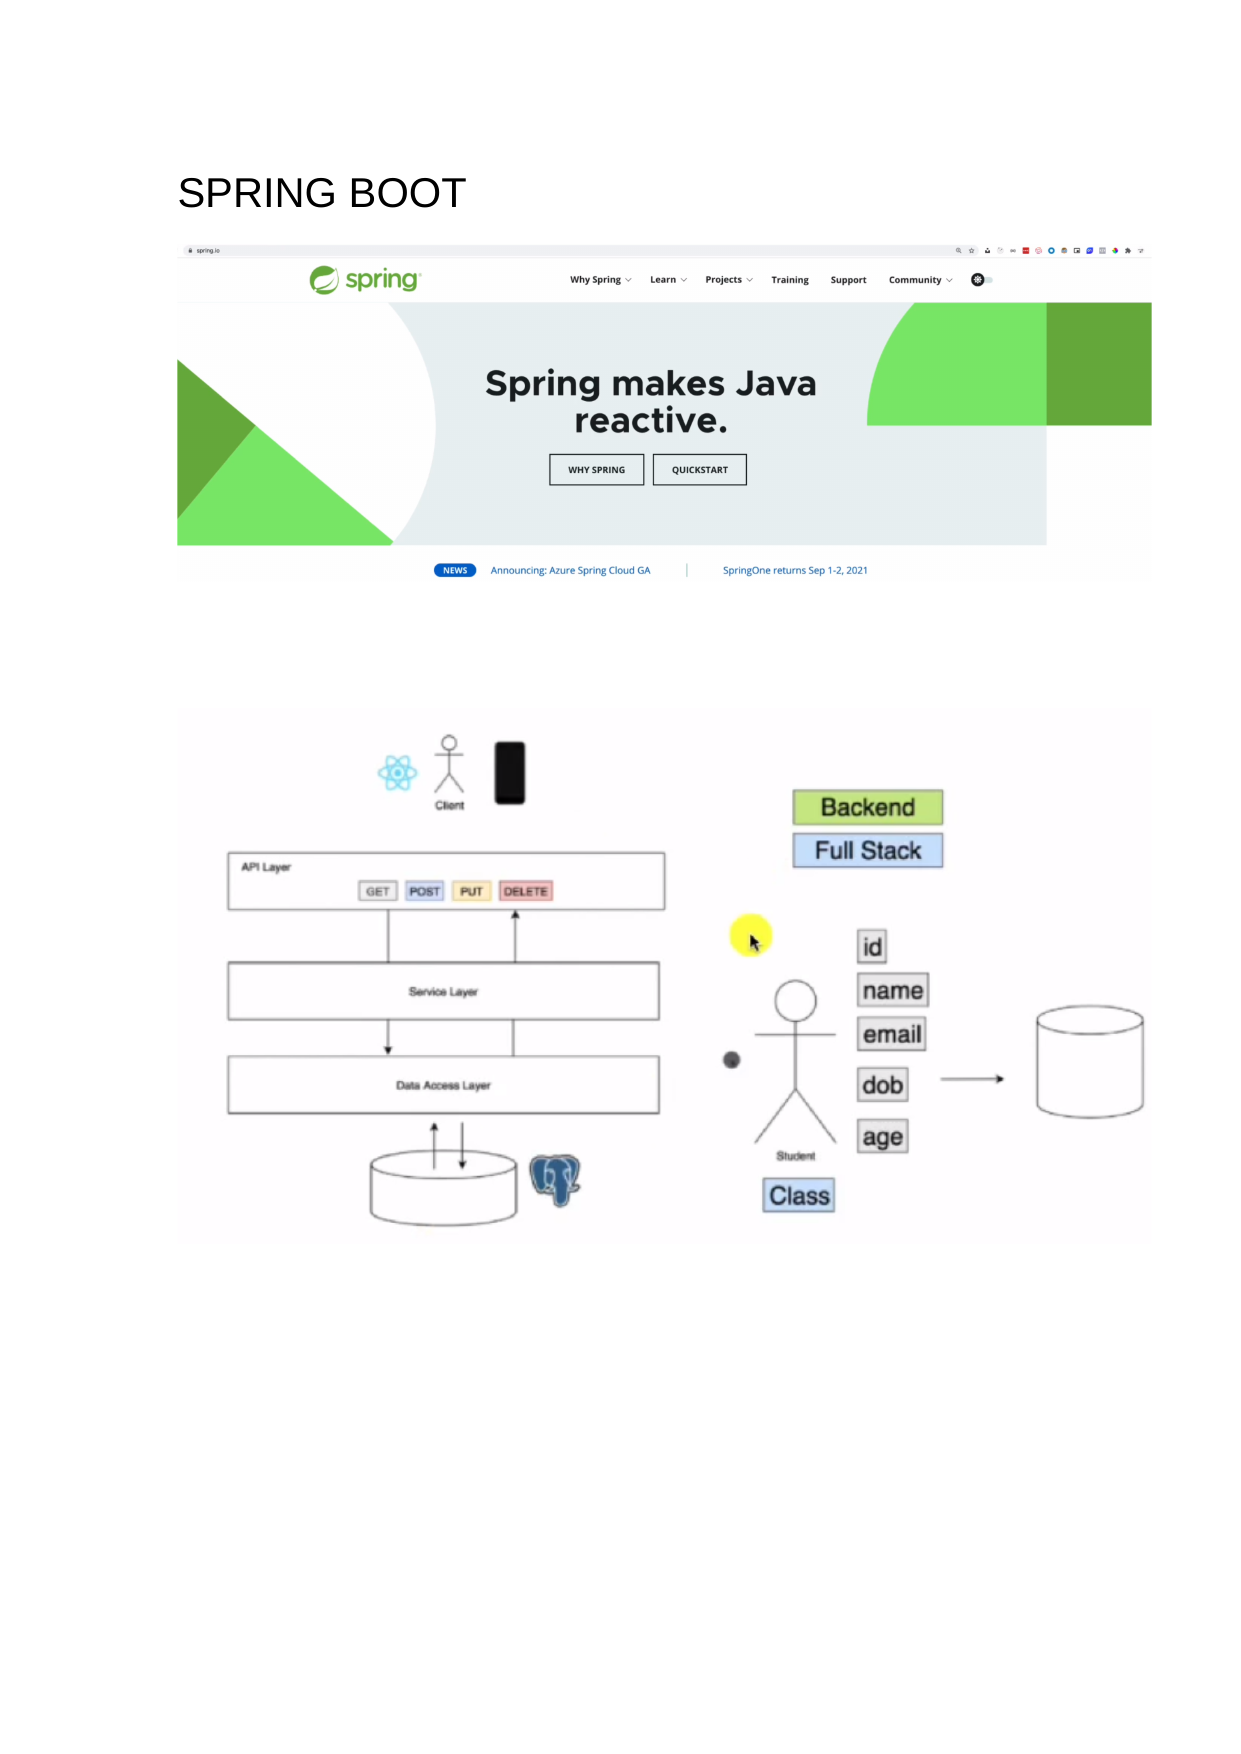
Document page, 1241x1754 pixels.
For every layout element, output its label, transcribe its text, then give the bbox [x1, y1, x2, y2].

picture [177, 708, 1152, 1244]
picture [177, 244, 1152, 582]
subtitle SPRING BOOT [177, 168, 1152, 216]
